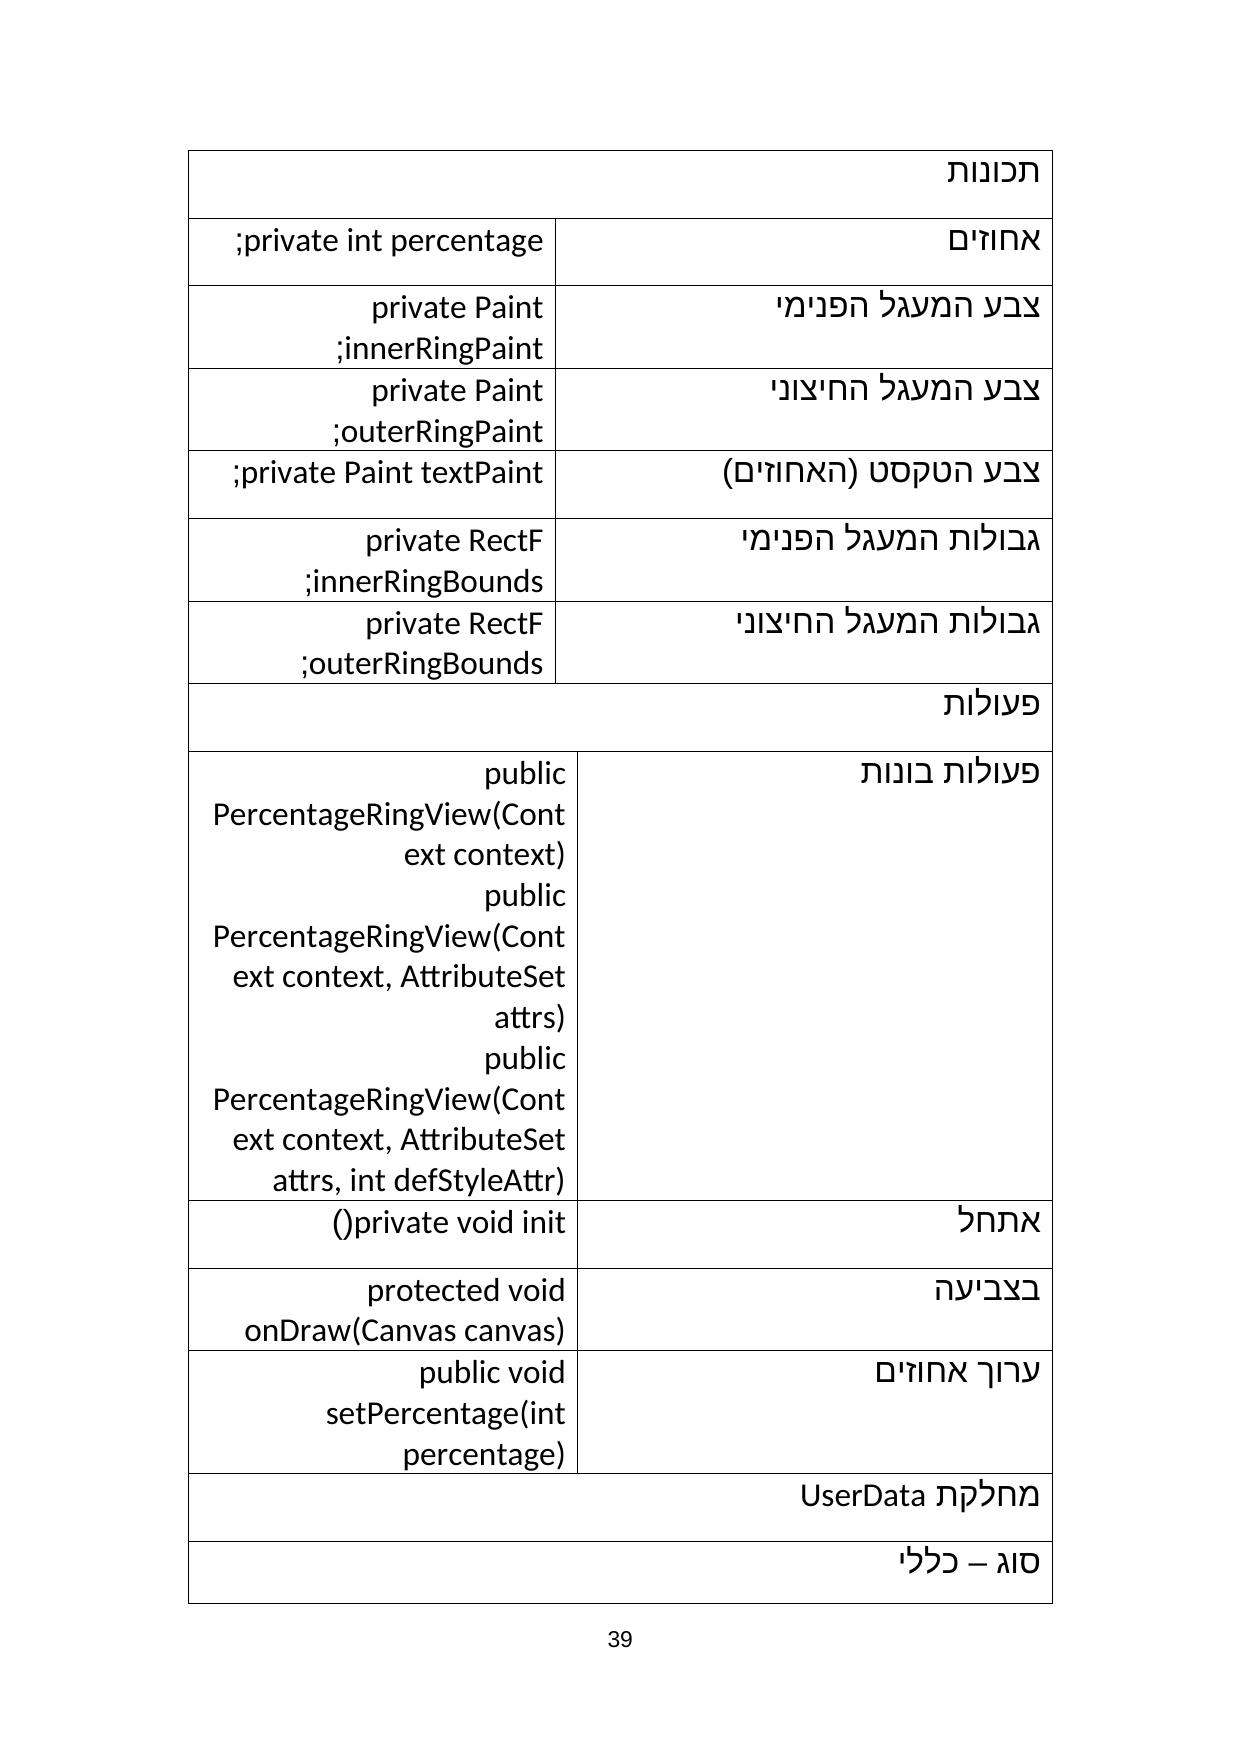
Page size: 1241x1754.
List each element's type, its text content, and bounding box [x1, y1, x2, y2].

table_cell אתחל [578, 1201, 1052, 1268]
table_cell בצביעה [578, 1269, 1052, 1350]
table_cell תכונות [189, 151, 1052, 218]
table_cell public PercentageRingView(Context context) public PercentageRingView(Context context, AttributeSet attrs) public PercentageRingView(Context context, AttributeSet attrs, int defStyleAttr) [189, 752, 577, 1200]
table_cell צבע המעגל הפנימי [556, 286, 1052, 368]
table_cell private int percentage; [189, 219, 555, 285]
table_cell גבולות המעגל הפנימי [556, 519, 1052, 601]
table_cell אחוזים [556, 219, 1052, 285]
table_cell protected void onDraw(Canvas canvas) [189, 1269, 577, 1350]
table_cell private Paint textPaint; [189, 451, 555, 518]
table_cell גבולות המעגל החיצוני [556, 602, 1052, 683]
table_cell פעולות [189, 684, 1052, 751]
table_cell private void init() [189, 1201, 577, 1268]
table_cell private Paint outerRingPaint; [189, 369, 555, 450]
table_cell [189, 1542, 1052, 1603]
table_cell מחלקת UserData [189, 1474, 1052, 1541]
table_cell private RectF innerRingBounds; [189, 519, 555, 601]
table_cell private Paint innerRingPaint; [189, 286, 555, 368]
table_cell צבע המעגל החיצוני [556, 369, 1052, 450]
table_cell ערוך אחוזים [578, 1351, 1052, 1473]
table_cell צבע הטקסט (האחוזים) [556, 451, 1052, 518]
table_cell פעולות בונות [578, 752, 1052, 1200]
table_cell public void setPercentage(int percentage) [189, 1351, 577, 1473]
table_cell private RectF outerRingBounds; [189, 602, 555, 683]
